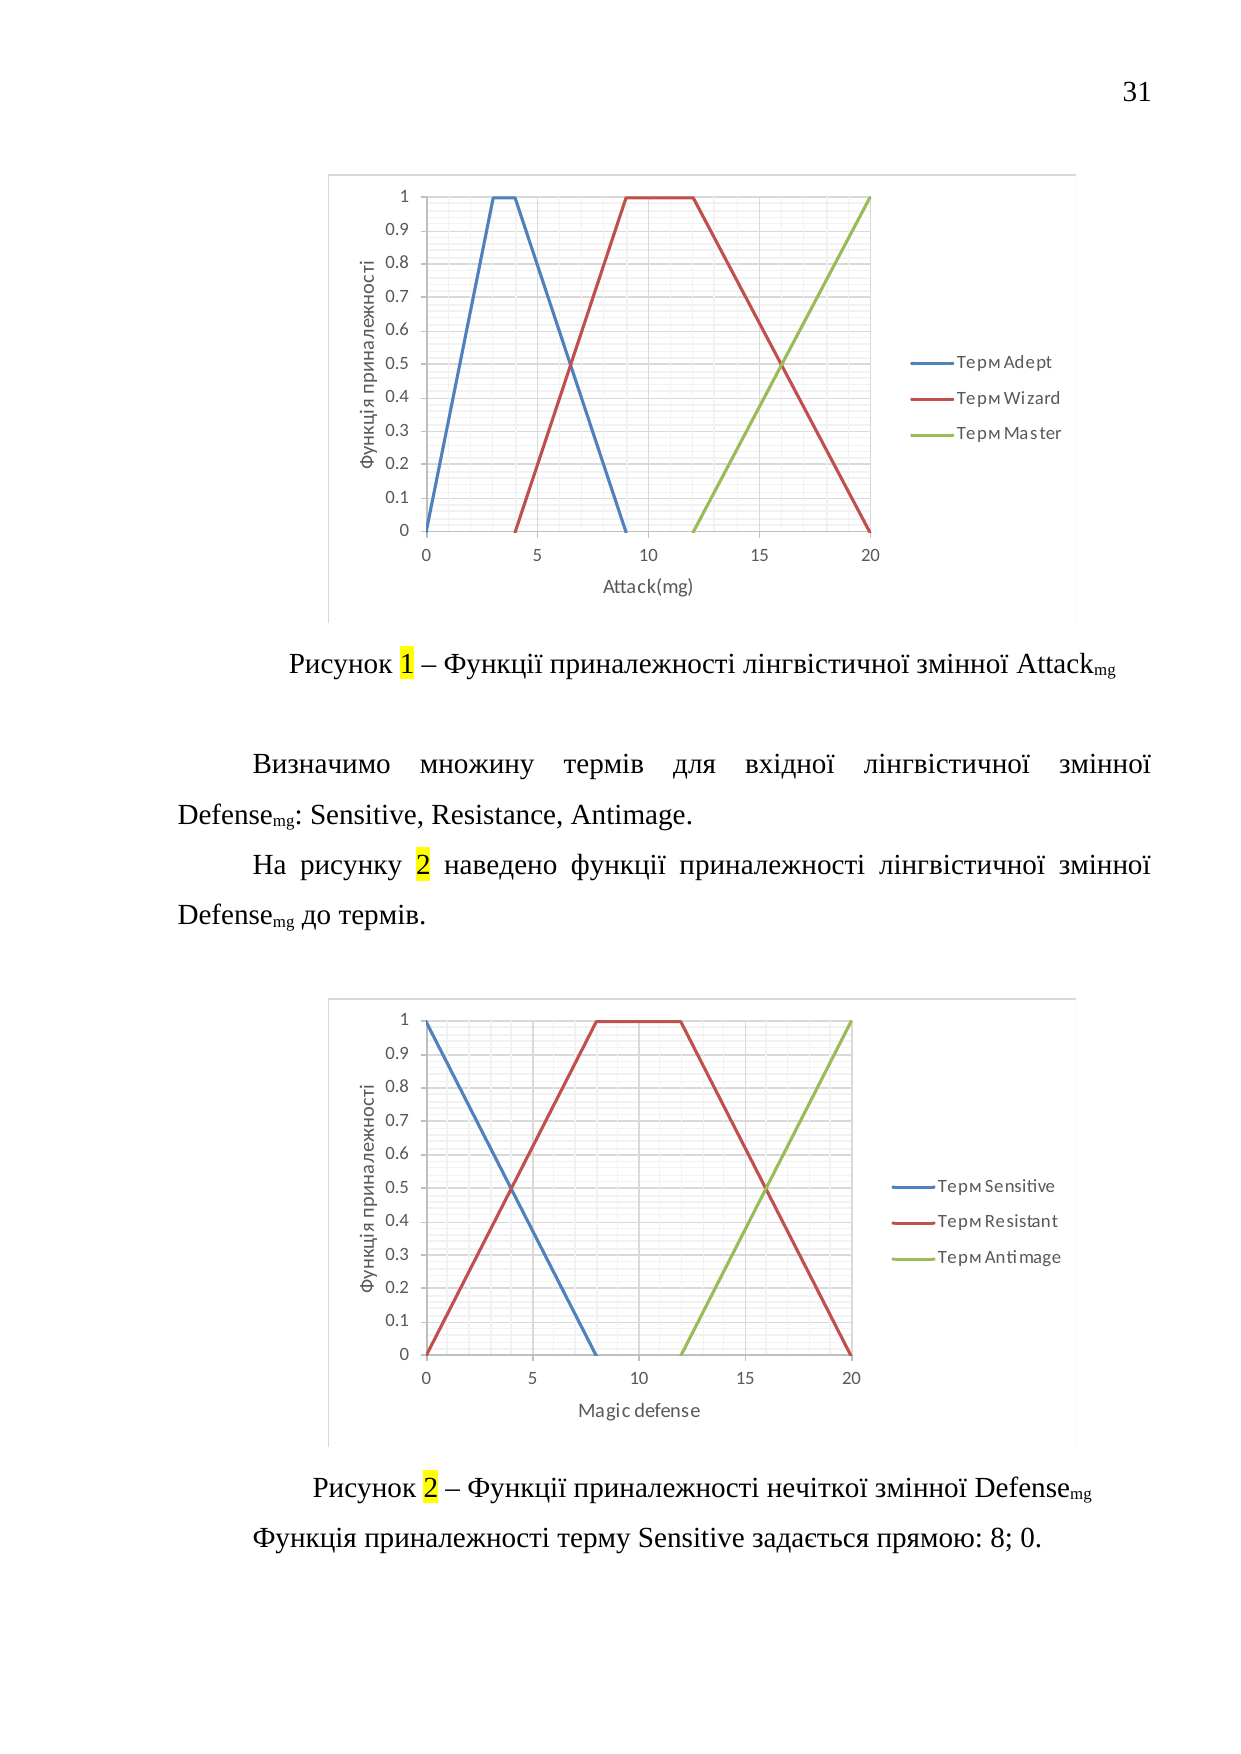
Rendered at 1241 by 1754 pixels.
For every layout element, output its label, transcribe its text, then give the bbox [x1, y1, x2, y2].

text Рисунок 1 – Функції приналежності лінгвістичної змінної Attackmg [177, 646, 400, 679]
text Рисунок 2 – Функції приналежності нечіткої змінної Defensemg [438, 1470, 1152, 1503]
text Рисунок 1 – Функції приналежності лінгвістичної змінної Attackmg [414, 646, 1152, 679]
text Визначимо множину термів для вхідної лінгвістичної змінної Defensemg: Sensitive, Resistance, Antimage. [177, 747, 1152, 830]
text На рисунку 2 наведено функції приналежності лінгвістичної змінної Defensemg до термів. [177, 847, 1152, 931]
text Функція приналежності терму Sensitive задається прямою: 8; 0. [177, 1520, 1152, 1553]
text Рисунок 2 – Функції приналежності нечіткої змінної Defensemg [177, 1470, 423, 1503]
